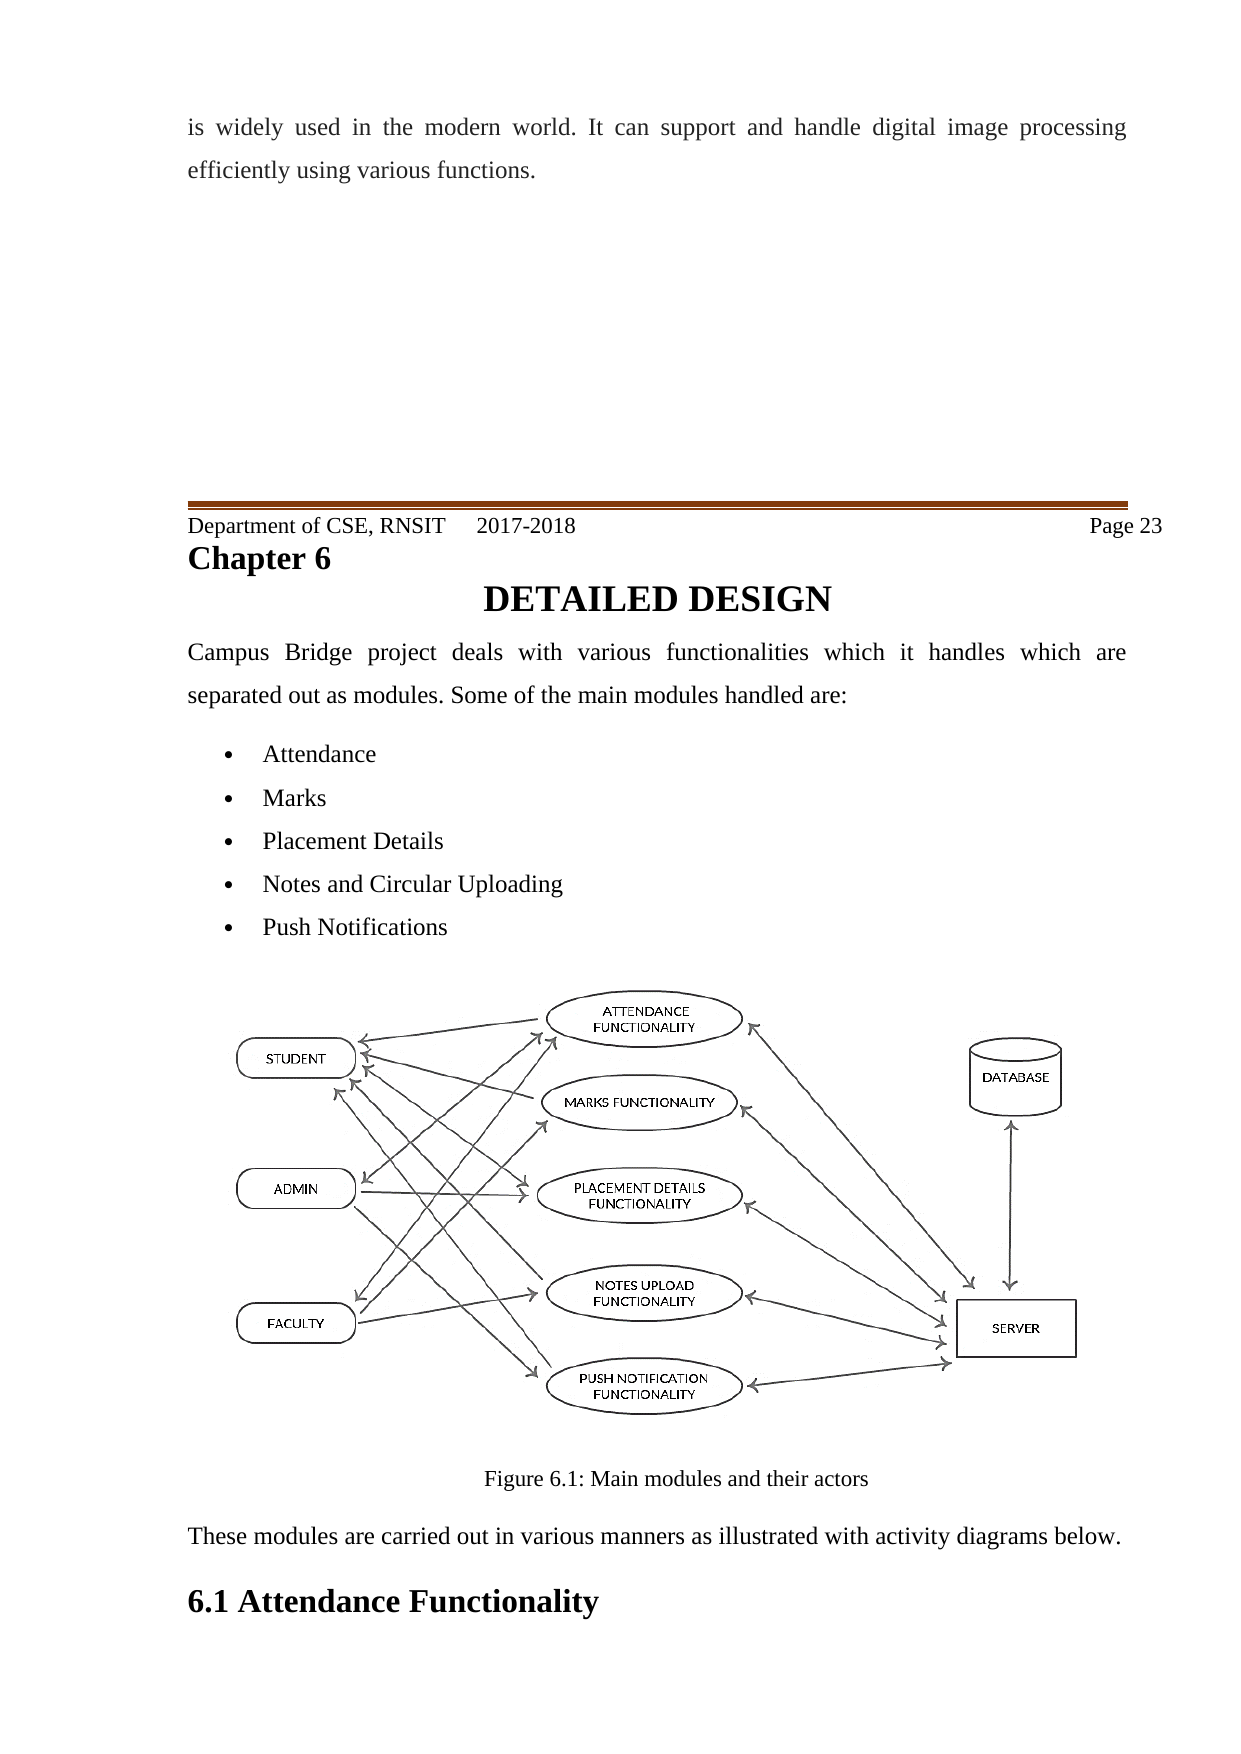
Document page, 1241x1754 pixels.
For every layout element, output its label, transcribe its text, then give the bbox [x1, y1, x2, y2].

text 6.1 Attendance Functionality [187, 1581, 1128, 1619]
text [187, 112, 1128, 184]
list Placement Details [225, 826, 1128, 854]
text These modules are carried out in various manners as illustrated with activity diagrams below. [187, 1521, 1128, 1550]
text Campus Bridge project deals with various functionalities which it handles which are separated out as modules. Some of the main modules handled are: [187, 637, 1128, 708]
text Figure 6.1: Main modules and their actors [225, 1465, 1128, 1491]
list Push Notifications [225, 912, 1128, 941]
list Marks [225, 783, 1128, 811]
list Attendance [225, 739, 1128, 768]
text Chapter 6 [187, 538, 1128, 577]
list Notes and Circular Uploading [225, 869, 1128, 898]
picture [225, 971, 1084, 1433]
text Department of CSE, RNSIT Page 23 [187, 509, 1128, 538]
text DETAILED DESIGN [187, 577, 1128, 620]
